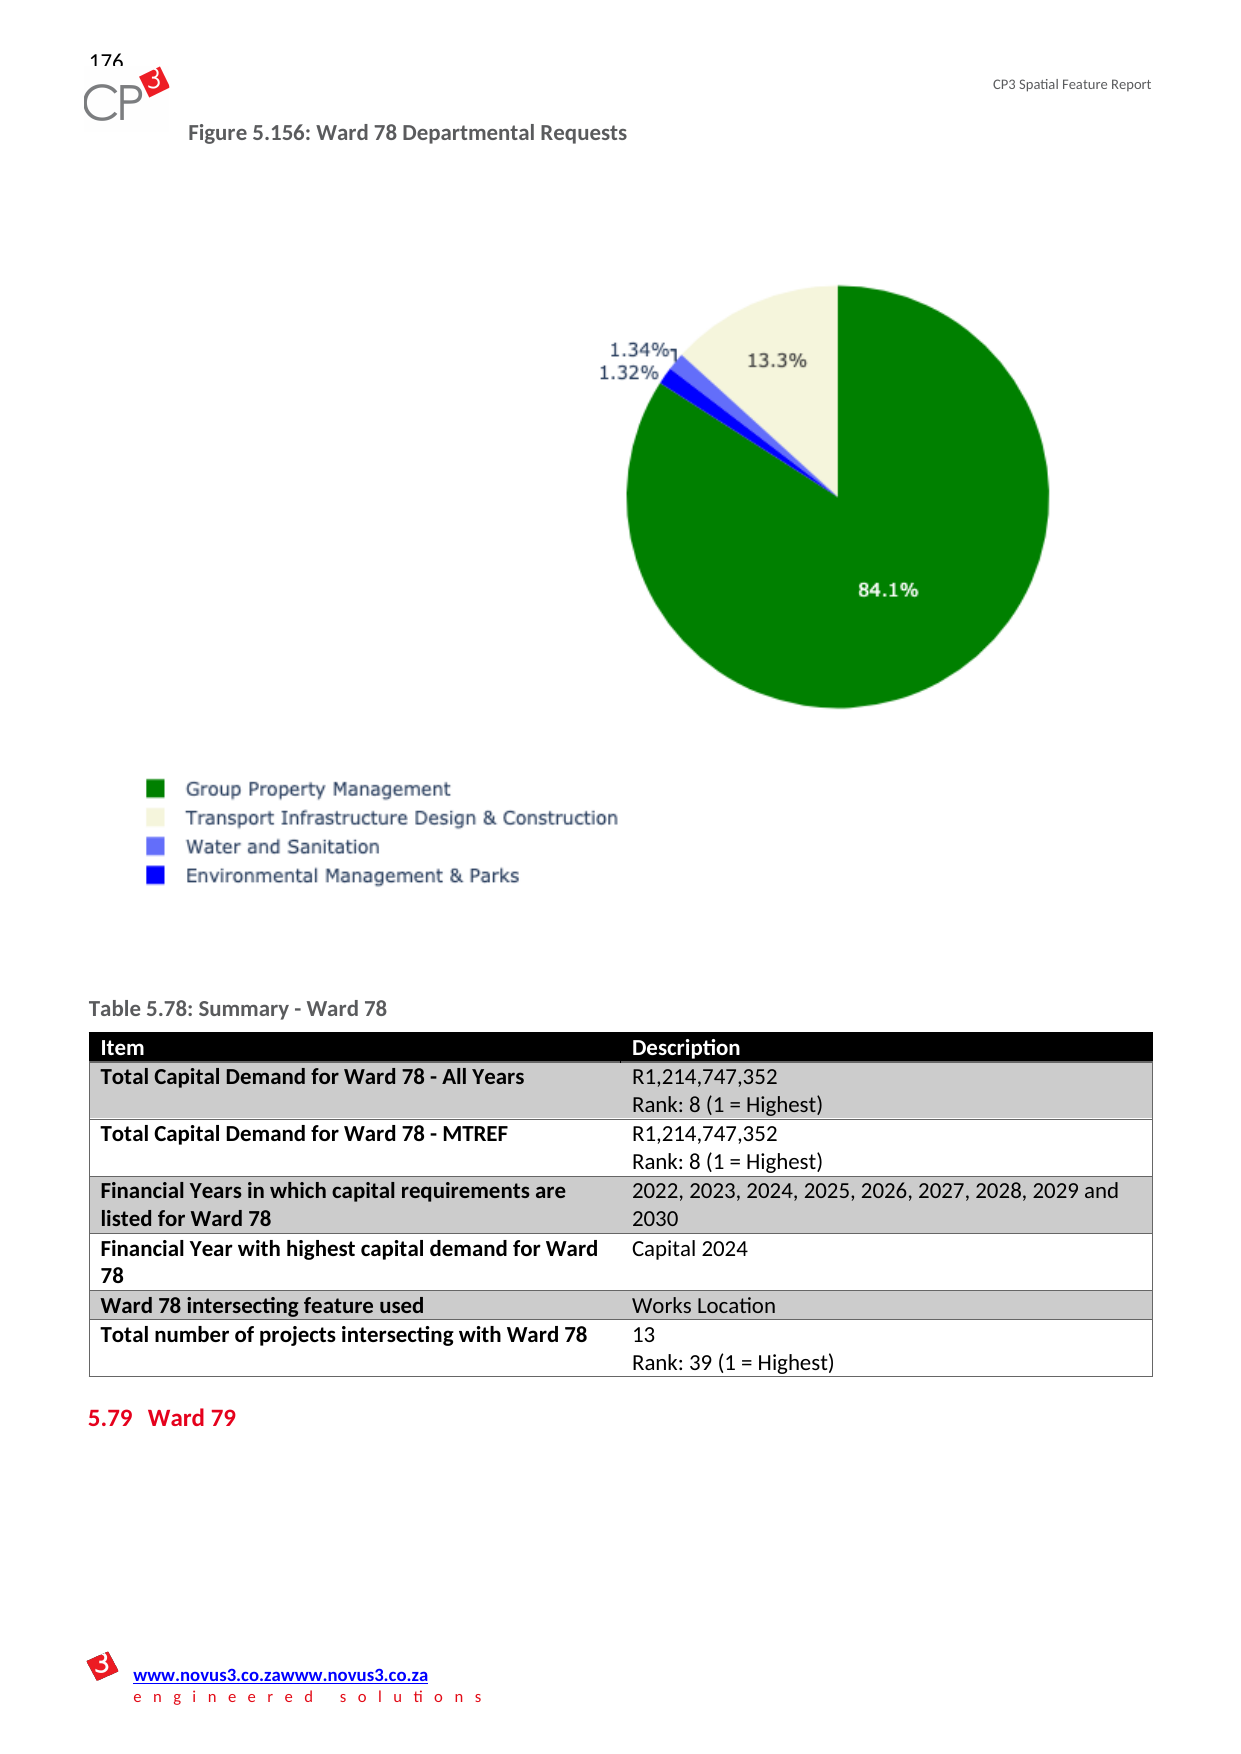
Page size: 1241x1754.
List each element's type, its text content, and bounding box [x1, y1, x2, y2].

table_cell 13 Rank: 39 (1 = Highest) [621, 1320, 1152, 1376]
text Table 5.78: Summary - Ward 78 [89, 994, 1152, 1022]
table_header Description [621, 1033, 1152, 1061]
table_cell Total Capital Demand for Ward 78 - All Years [90, 1063, 621, 1118]
table_cell Works Location [621, 1291, 1152, 1319]
table_cell Ward 78 intersecting feature used [90, 1291, 621, 1319]
table_header Item [90, 1033, 620, 1061]
table_cell R1,214,747,352 Rank: 8 (1 = Highest) [621, 1120, 1152, 1176]
picture [83, 66, 170, 132]
table_cell R1,214,747,352 Rank: 8 (1 = Highest) [621, 1063, 1152, 1118]
text Figure 5.156: Ward 78 Departmental Requests [89, 118, 1152, 146]
table_cell 2022, 2023, 2024, 2025, 2026, 2027, 2028, 2029 and 2030 [621, 1177, 1152, 1233]
table_cell Total Capital Demand for Ward 78 - MTREF [90, 1120, 621, 1176]
picture [86, 1651, 119, 1681]
table_cell Total number of projects intersecting with Ward 78 [90, 1320, 621, 1376]
table_cell Financial Years in which capital requirements are listed for Ward 78 [90, 1177, 621, 1233]
table_cell Financial Year with highest capital demand for Ward 78 [90, 1234, 621, 1290]
subtitle Ward 79 [88, 1402, 1152, 1432]
table_cell Capital 2024 [621, 1234, 1152, 1290]
picture [107, 156, 1171, 916]
